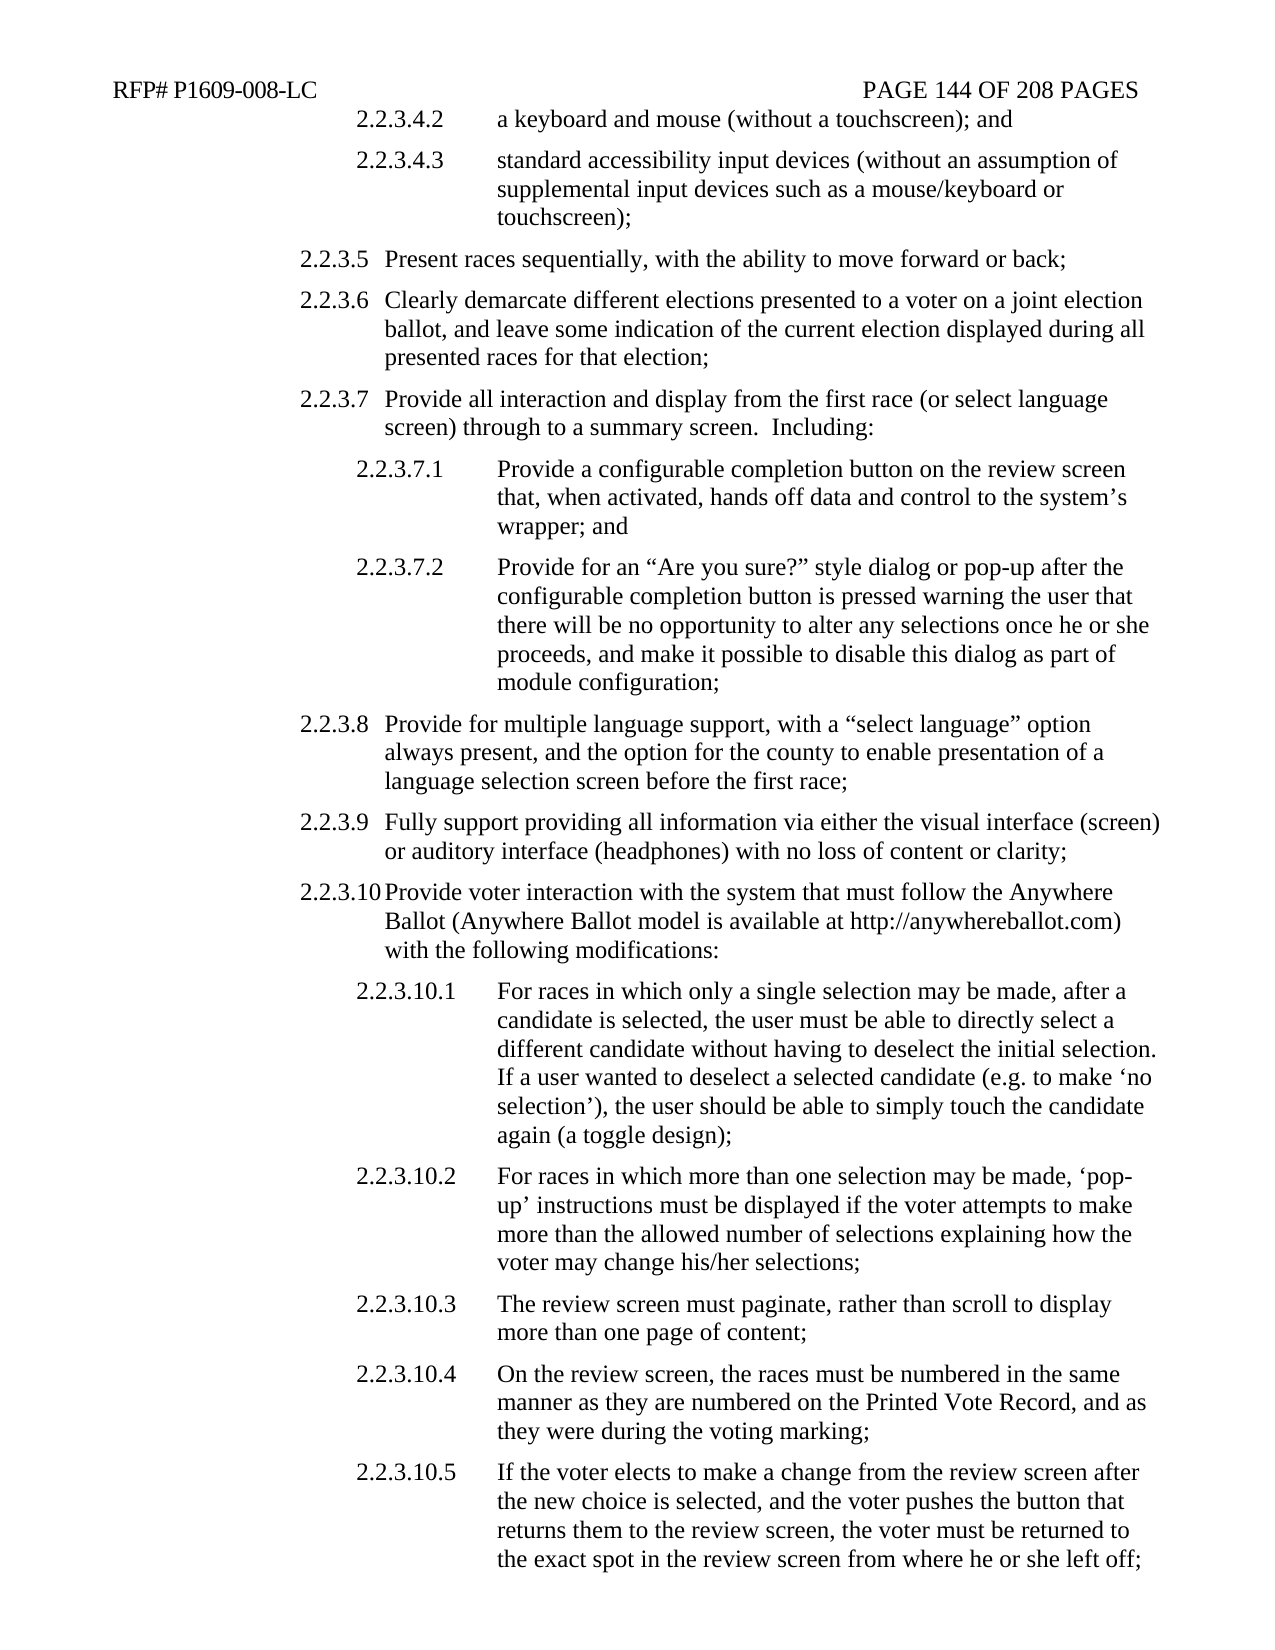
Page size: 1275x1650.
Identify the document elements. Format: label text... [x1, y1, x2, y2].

list Clearly demarcate different elections presented to a voter on a joint election ballot, and leave some indication of the current election displayed during all presented races for that election; [300, 285, 1162, 371]
list If the voter elects to make a change from the review screen after the new choice is selected, and the voter pushes the button that returns them to the review screen, the voter must be returned to the exact spot in the review screen from where he or she left off; [356, 1457, 1162, 1572]
list Provide for multiple language support, with a “select language” option always present, and the option for the county to enable presentation of a language selection screen before the first race; [300, 709, 1162, 795]
list standard accessibility input devices (without an assumption of supplemental input devices such as a mouse/keyboard or touchscreen); [356, 145, 1162, 231]
list Provide voter interaction with the system that must follow the Anywhere Ballot (Anywhere Ballot model is available at http://anywhereballot.com) with the following modifications: [300, 877, 1162, 964]
list On the review screen, the races must be numbered in the same manner as they are numbered on the Printed Vote Record, and as they were during the voting marking; [356, 1359, 1162, 1445]
list For races in which only a single selection may be made, after a candidate is selected, the user must be able to directly select a different candidate without having to deselect the initial selection. If a user wanted to deselect a selected candidate (e.g. to make ‘no selection’), the user should be able to simply touch the candidate again (a toggle design); [356, 976, 1162, 1149]
list The review screen must paginate, rather than scroll to display more than one page of content; [356, 1289, 1162, 1346]
list Provide a configurable completion button on the review screen that, when activated, hands off data and control to the system’s wrapper; and [356, 454, 1162, 540]
list For races in which more than one selection may be made, ‘pop-up’ instructions must be displayed if the voter attempts to make more than the allowed number of selections explaining how the voter may change his/her selections; [356, 1161, 1162, 1276]
list Present races sequentially, with the ability to move forward or back; [300, 244, 1162, 272]
list a keyboard and mouse (without a touchscreen); and [356, 104, 1162, 132]
list Fully support providing all information via either the visual interface (screen) or auditory interface (headphones) with no loss of content or clarity; [300, 807, 1162, 865]
list Provide for an “Are you sure?” style dialog or pop-up after the configurable completion button is pressed warning the user that there will be no opportunity to alter any selections once he or she proceeds, and make it possible to disable this dialog as part of module configuration; [356, 552, 1162, 696]
list Provide all interaction and display from the first race (or select language screen) through to a summary screen. Including: [300, 384, 1162, 441]
